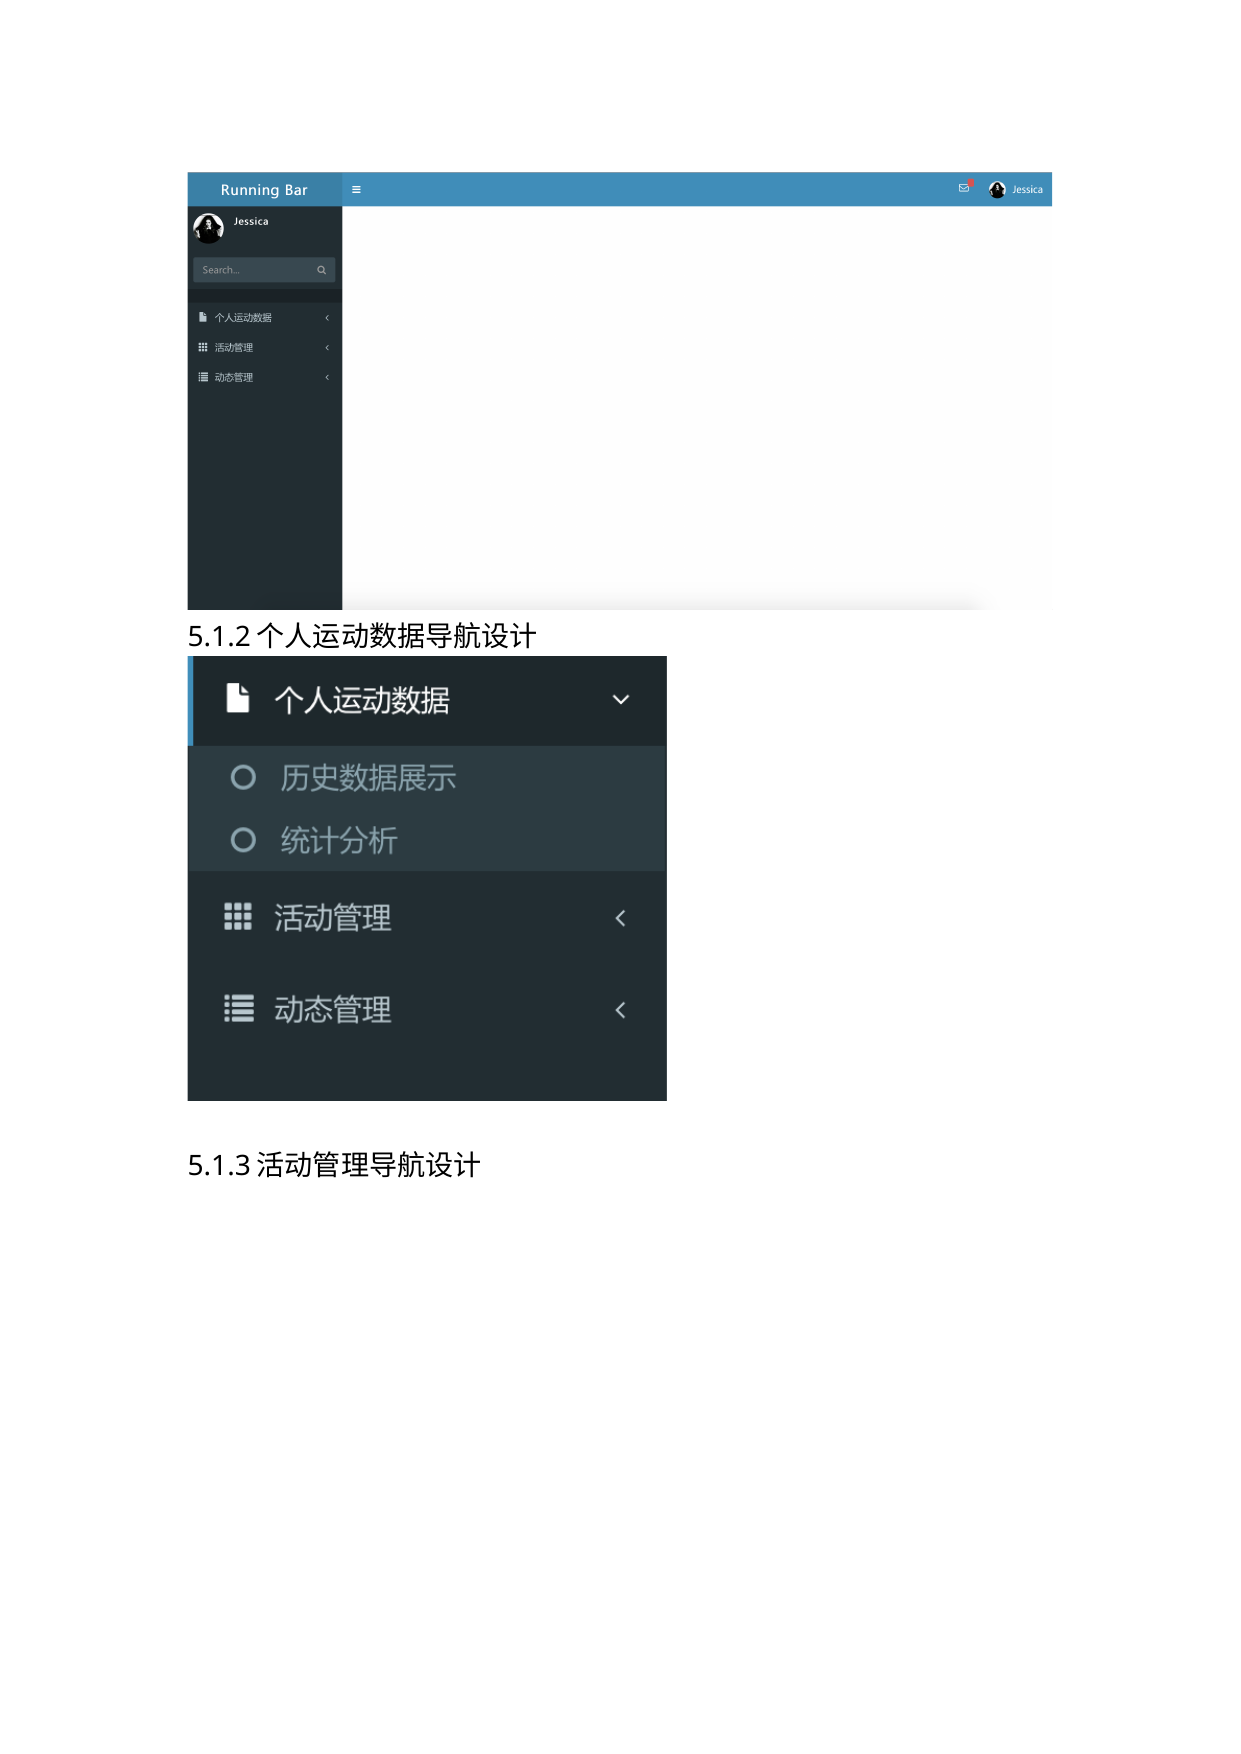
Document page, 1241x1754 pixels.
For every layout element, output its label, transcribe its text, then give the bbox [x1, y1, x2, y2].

picture [187, 172, 1053, 610]
picture [187, 656, 669, 1101]
text 5.1.2个人运动数据导航设计 [187, 613, 1053, 657]
text 5.1.3活动管理导航设计 [187, 1141, 1053, 1185]
